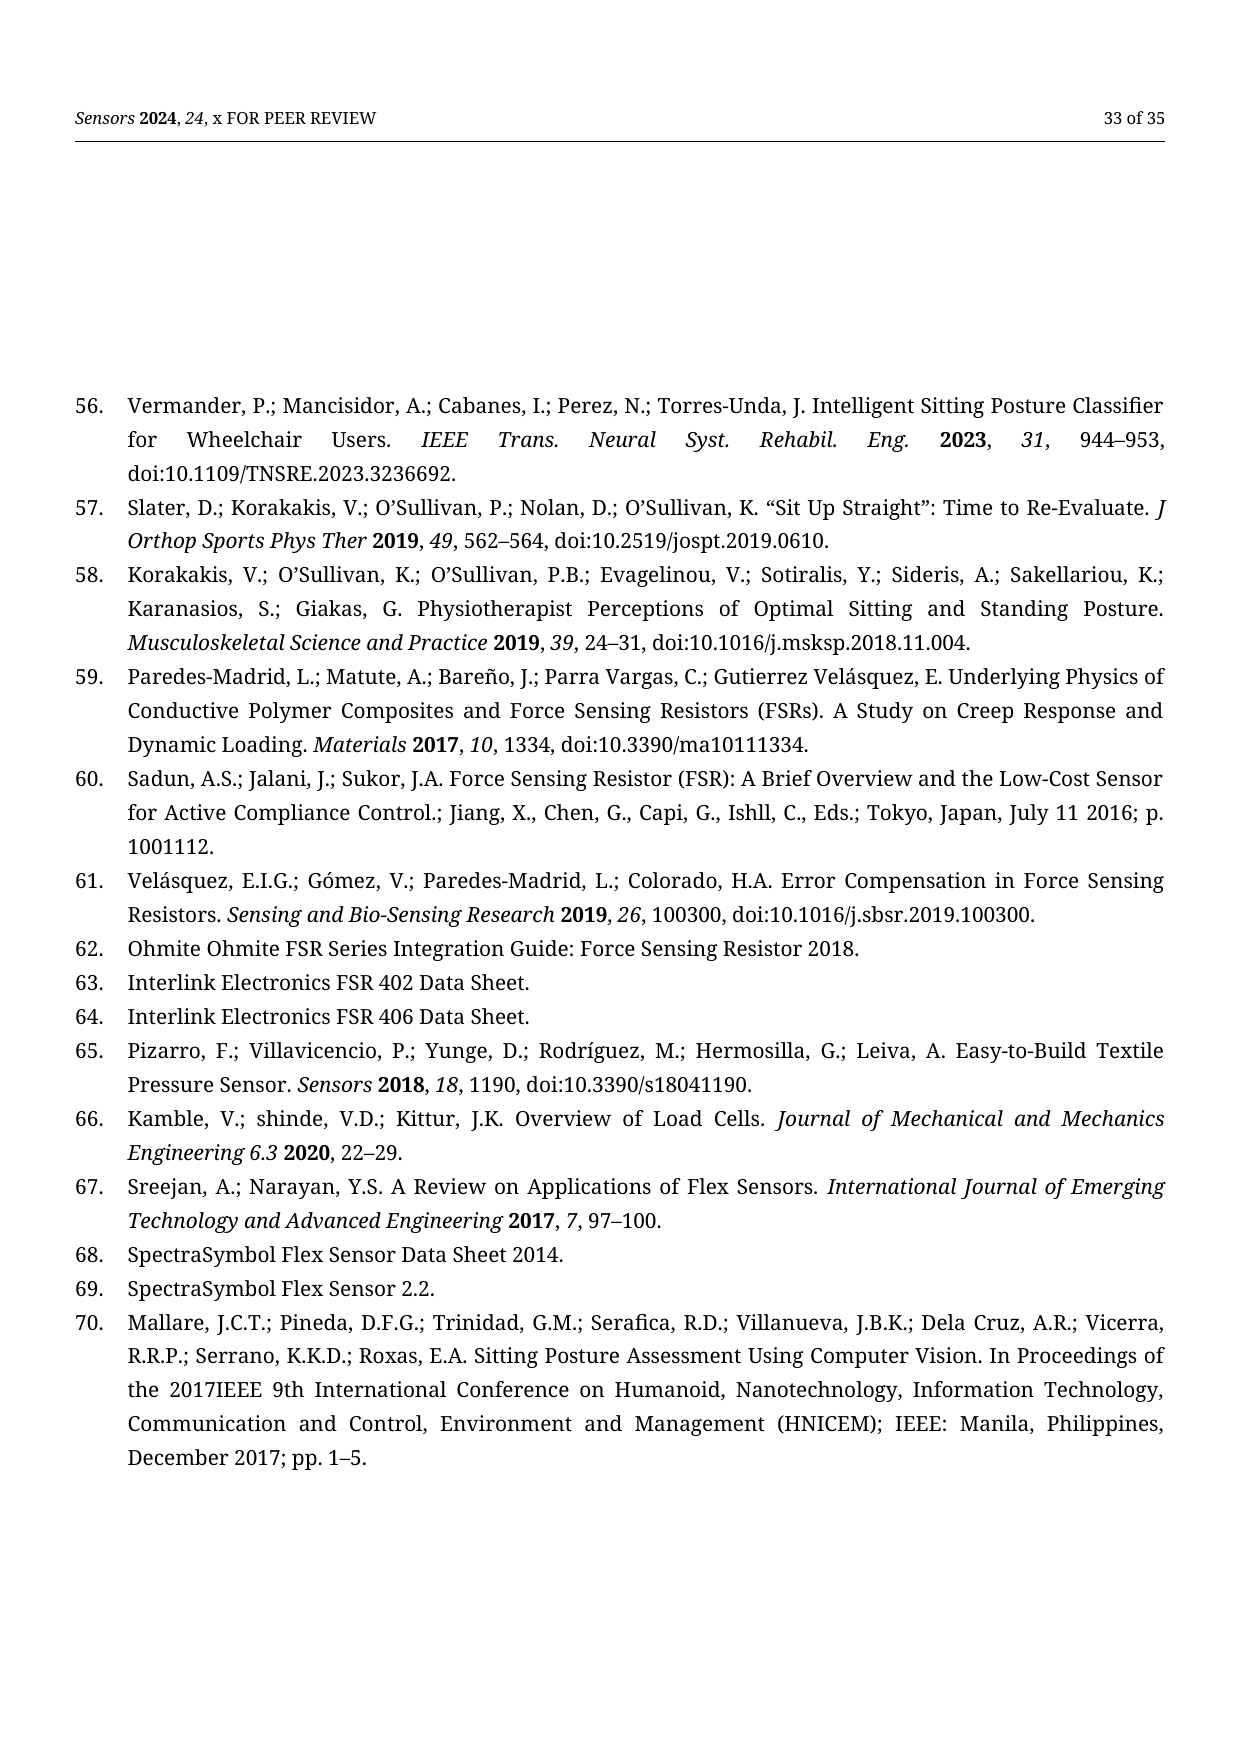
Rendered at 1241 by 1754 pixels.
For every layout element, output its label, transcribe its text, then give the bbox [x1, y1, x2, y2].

text 67. Sreejan, A.; Narayan, Y.S. A Review on Applications of Flex Sensors. International Journal of Emerging Technology and Advanced Engineering 2017, 7, 97–100. [75, 1169, 1165, 1237]
text 58. Korakakis, V.; O’Sullivan, K.; O’Sullivan, P.B.; Evagelinou, V.; Sotiralis, Y.; Sideris, A.; Sakellariou, K.; Karanasios, S.; Giakas, G. Physiotherapist Perceptions of Optimal Sitting and Standing Posture. Musculoskeletal Science and Practice 2019, 39, 24–31, doi:10.1016/j.msksp.2018.11.004. [75, 558, 1165, 660]
text 68. SpectraSymbol Flex Sensor Data Sheet 2014. [75, 1237, 1165, 1271]
text 66. Kamble, V.; shinde, V.D.; Kittur, J.K. Overview of Load Cells. Journal of Mechanical and Mechanics Engineering 6.3 2020, 22–29. [75, 1101, 1165, 1169]
text 59. Paredes-Madrid, L.; Matute, A.; Bareño, J.; Parra Vargas, C.; Gutierrez Velásquez, E. Underlying Physics of Conductive Polymer Composites and Force Sensing Resistors (FSRs). A Study on Creep Response and Dynamic Loading. Materials 2017, 10, 1334, doi:10.3390/ma10111334. [75, 660, 1165, 762]
text 70. Mallare, J.C.T.; Pineda, D.F.G.; Trinidad, G.M.; Serafica, R.D.; Villanueva, J.B.K.; Dela Cruz, A.R.; Vicerra, R.R.P.; Serrano, K.K.D.; Roxas, E.A. Sitting Posture Assessment Using Computer Vision. In Proceedings of the 2017IEEE 9th International Conference on Humanoid, Nanotechnology, Information Technology, Communication and Control, Environment and Management (HNICEM); IEEE: Manila, Philippines, December 2017; pp. 1–5. [75, 1305, 1165, 1475]
text 57. Slater, D.; Korakakis, V.; O’Sullivan, P.; Nolan, D.; O’Sullivan, K. “Sit Up Straight”: Time to Re-Evaluate. J Orthop Sports Phys Ther 2019, 49, 562–564, doi:10.2519/jospt.2019.0610. [75, 490, 1165, 558]
text 56. Vermander, P.; Mancisidor, A.; Cabanes, I.; Perez, N.; Torres-Unda, J. Intelligent Sitting Posture Classifier for Wheelchair Users. IEEE Trans. Neural Syst. Rehabil. Eng. 2023, 31, 944–953, doi:10.1109/TNSRE.2023.3236692. [75, 388, 1165, 490]
text 60. Sadun, A.S.; Jalani, J.; Sukor, J.A. Force Sensing Resistor (FSR): A Brief Overview and the Low-Cost Sensor for Active Compliance Control.; Jiang, X., Chen, G., Capi, G., Ishll, C., Eds.; Tokyo, Japan, July 11 2016; p. 1001112. [75, 762, 1165, 863]
text 61. Velásquez, E.I.G.; Gómez, V.; Paredes-Madrid, L.; Colorado, H.A. Error Compensation in Force Sensing Resistors. Sensing and Bio-Sensing Research 2019, 26, 100300, doi:10.1016/j.sbsr.2019.100300. [75, 863, 1165, 931]
text 64. Interlink Electronics FSR 406 Data Sheet. [75, 999, 1165, 1033]
text 65. Pizarro, F.; Villavicencio, P.; Yunge, D.; Rodríguez, M.; Hermosilla, G.; Leiva, A. Easy-to-Build Textile Pressure Sensor. Sensors 2018, 18, 1190, doi:10.3390/s18041190. [75, 1033, 1165, 1101]
text 63. Interlink Electronics FSR 402 Data Sheet. [75, 965, 1165, 999]
text 62. Ohmite Ohmite FSR Series Integration Guide: Force Sensing Resistor 2018. [75, 931, 1165, 965]
text 69. SpectraSymbol Flex Sensor 2.2. [75, 1271, 1165, 1305]
